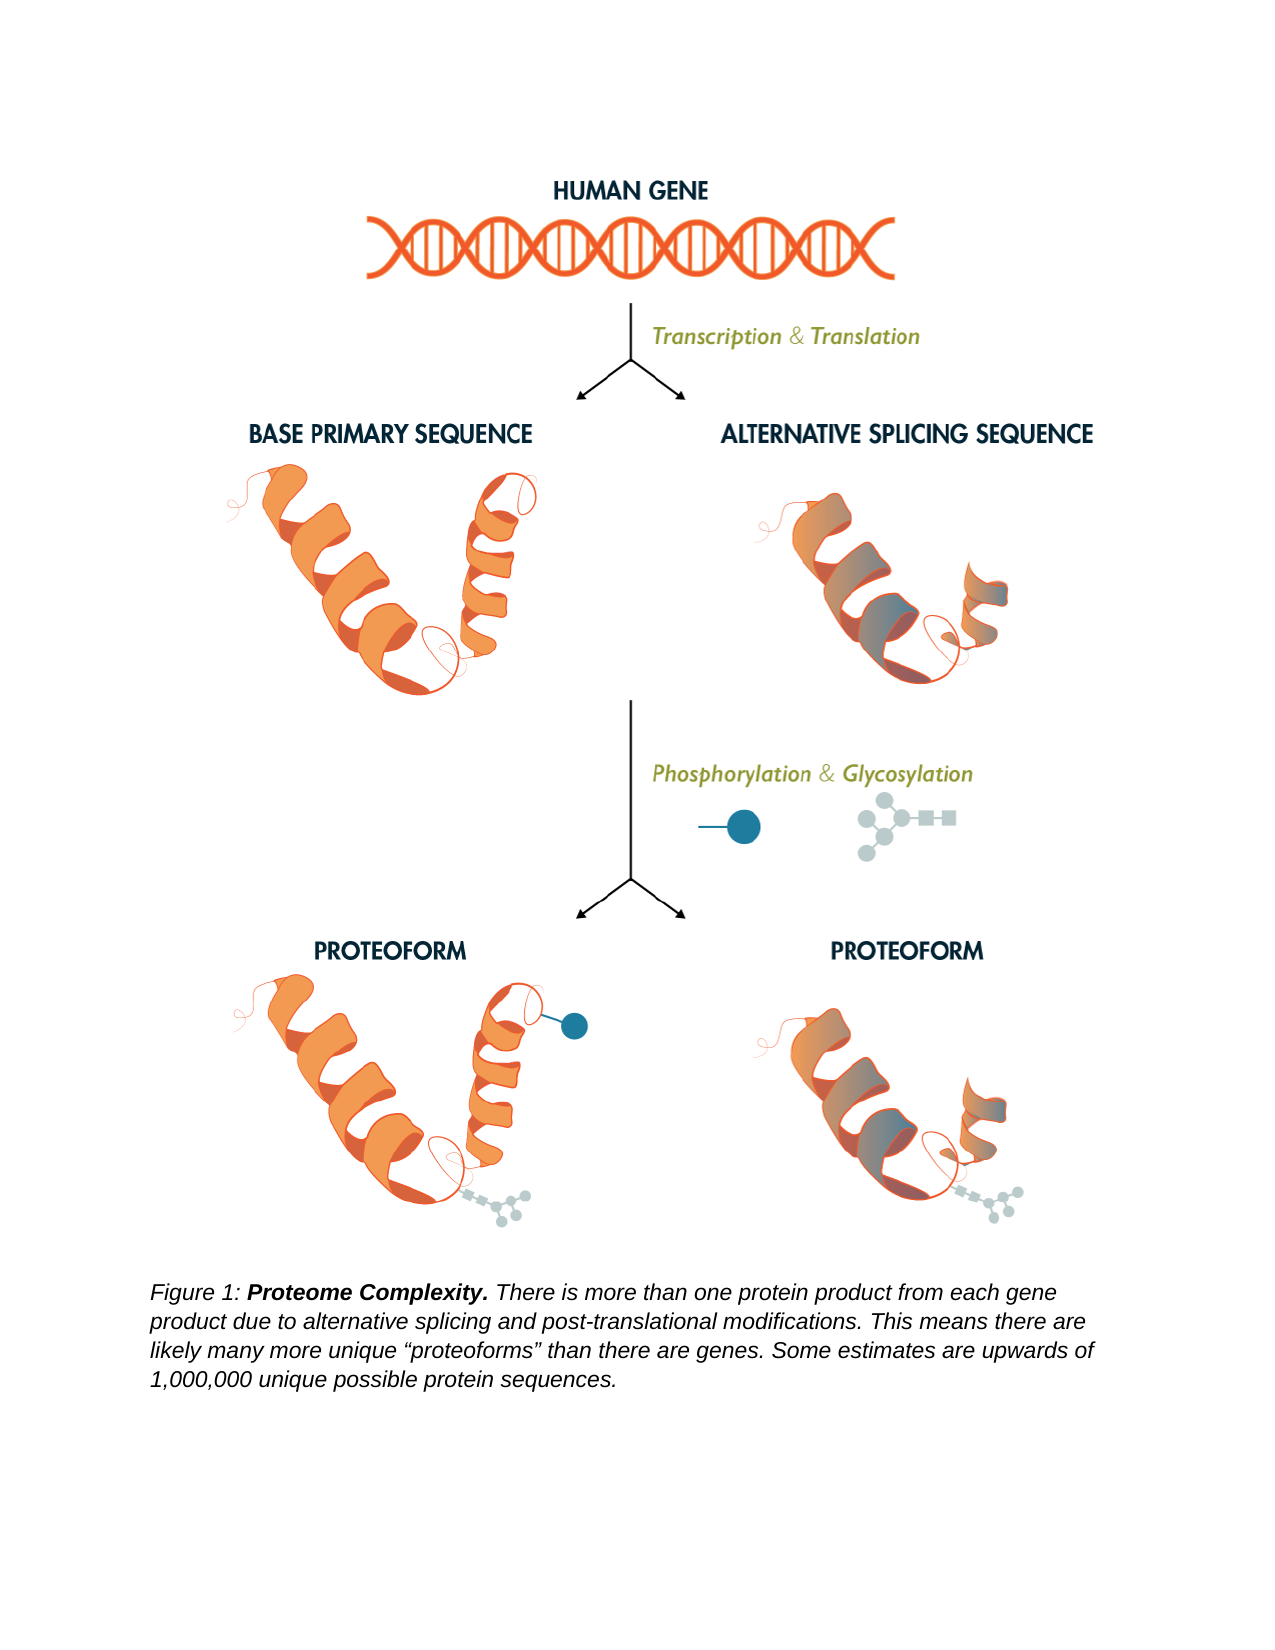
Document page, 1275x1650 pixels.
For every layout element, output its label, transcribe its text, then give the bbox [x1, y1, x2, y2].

text Figure 1: Proteome Complexity. There is more than one protein product from each gene product due to alternative splicing and post-translational modifications. This means there are likely many more unique “proteoforms” than there are genes. Some estimates are upwards of 1,000,000 unique possible protein sequences. [150, 1279, 1125, 1392]
picture [168, 150, 1144, 1252]
